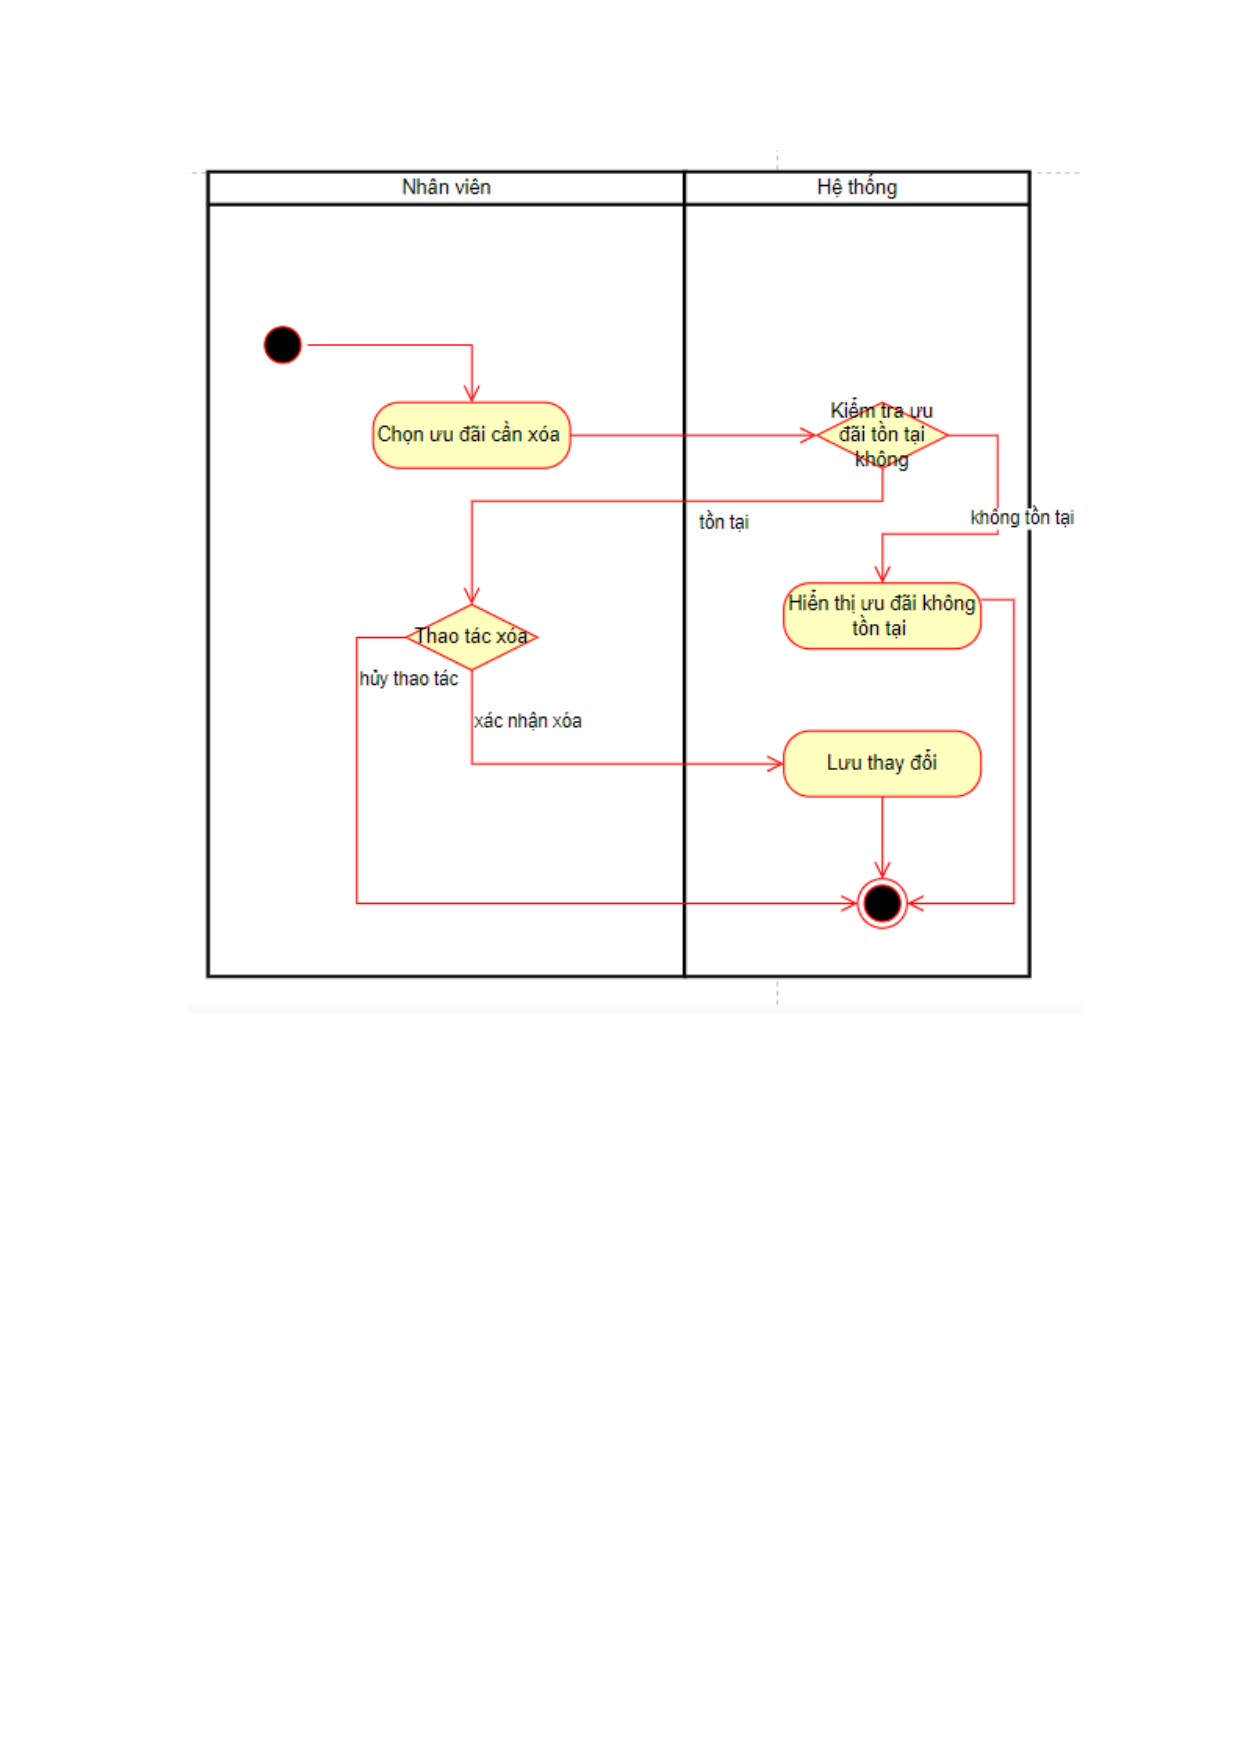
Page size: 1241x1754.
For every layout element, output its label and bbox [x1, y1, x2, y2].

picture [187, 150, 1082, 1014]
